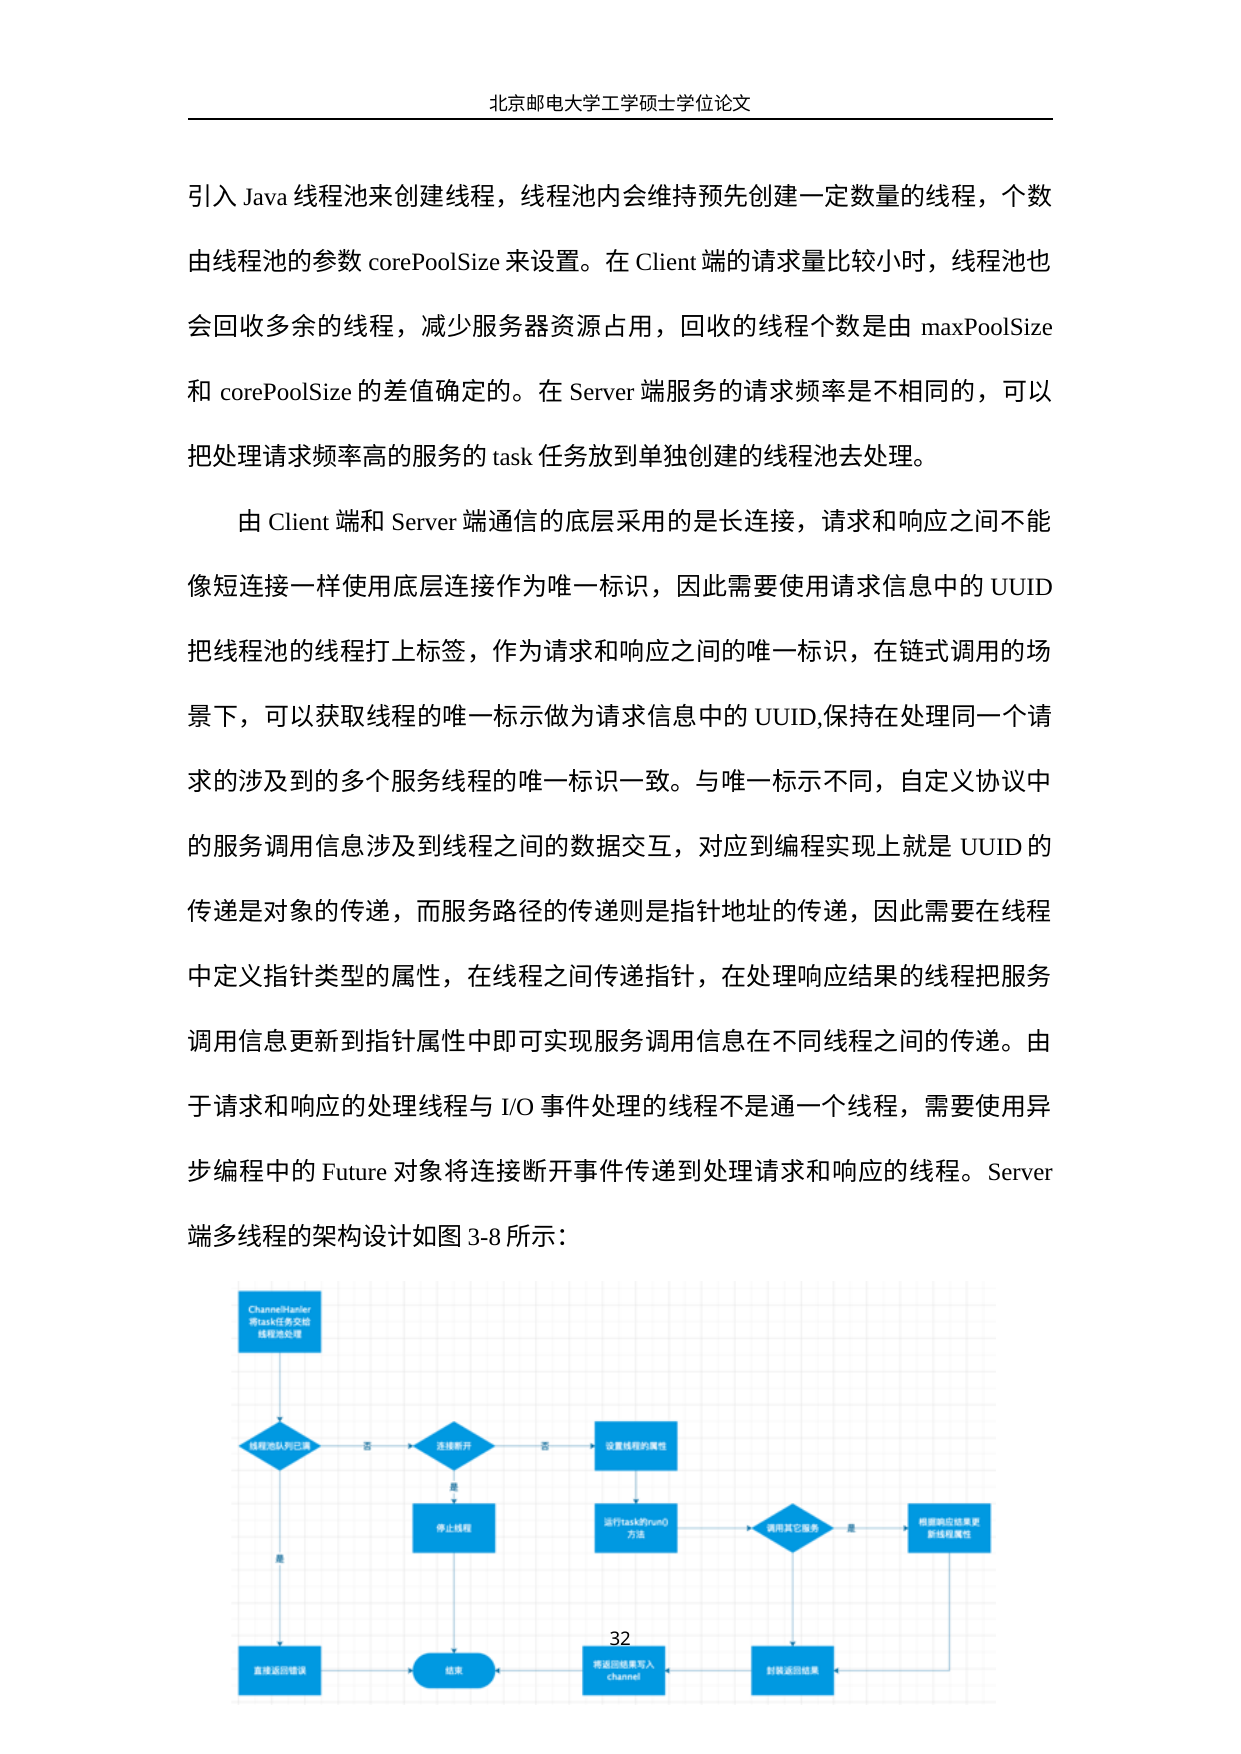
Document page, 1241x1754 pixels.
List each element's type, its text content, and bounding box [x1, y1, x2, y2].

picture [231, 1281, 996, 1705]
text 由Client端和Server端通信的底层采用的是长连接，请求和响应之间不能像短连接一样使用底层连接作为唯一标识，因此需要使用请求信息中的UUID把线程池的线程打上标签，作为请求和响应之间的唯一标识，在链式调用的场景下，可以获取线程的唯一标示做为请求信息中的UUID,保持在处理同一个请求的涉及到的多个服务线程的唯一标识一致。与唯一标示不同，自定义协议中的服务调用信息涉及到线程之间的数据交互，对应到编程实现上就是UUID的传递是对象的传递，而服务路径的传递则是指针地址的传递，因此需要在线程中定义指针类型的属性，在线程之间传递指针，在处理响应结果的线程把服务调用信息更新到指针属性中即可实现服务调用信息在不同线程之间的传递。由于请求和响应的处理线程与I/O事件处理的线程不是通一个线程，需要使用异步编程中的Future对象将连接断开事件传递到处理请求和响应的线程。Server端多线程的架构设计如图3-8所示： [187, 487, 1053, 1267]
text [187, 162, 1053, 487]
